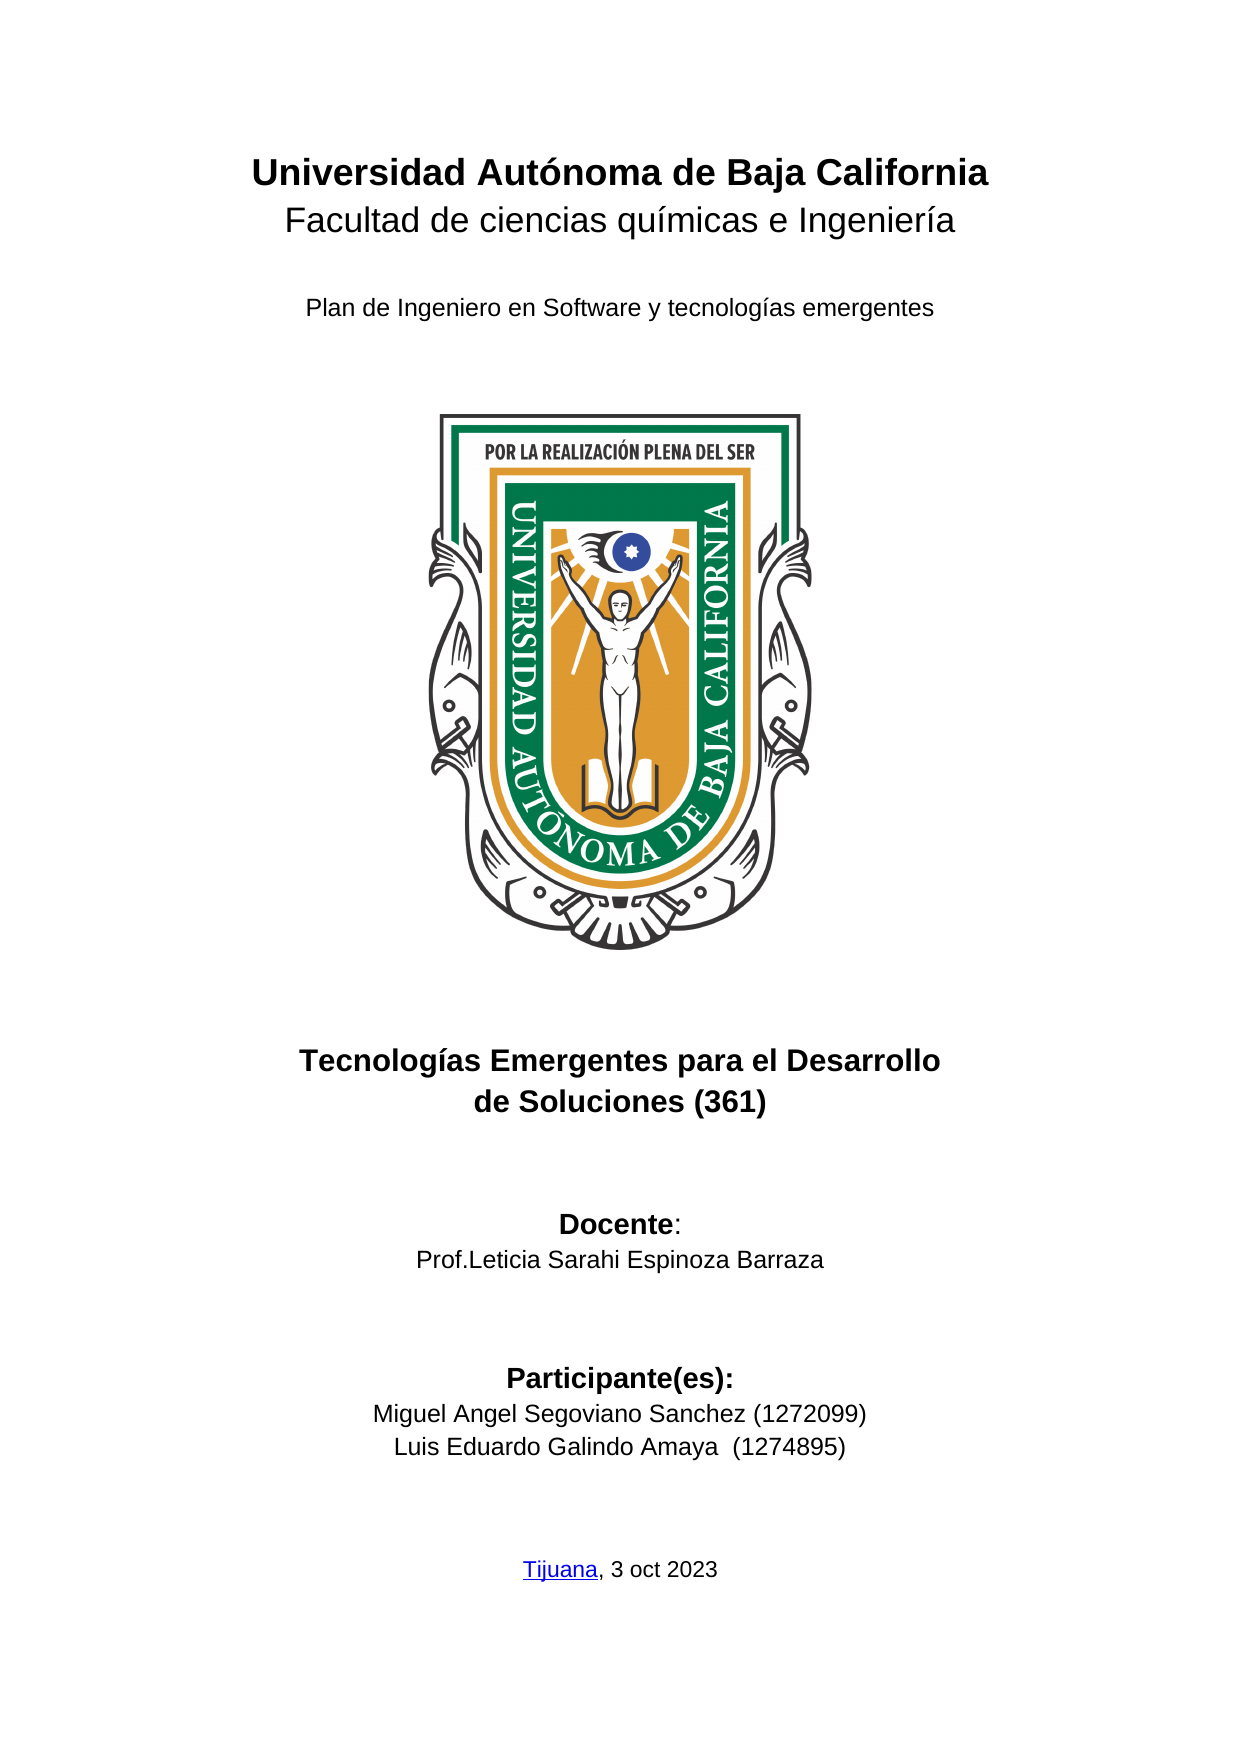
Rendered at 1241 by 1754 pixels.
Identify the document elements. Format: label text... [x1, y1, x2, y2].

text Tecnologías Emergentes para el Desarrollo [150, 1042, 1090, 1078]
text Participante(es): [150, 1361, 1090, 1394]
text Universidad Autónoma de Baja California [150, 150, 1090, 193]
text Miguel Angel Segoviano Sanchez (1272099) [150, 1399, 1090, 1428]
text Tijuana, 3 oct 2023 [150, 1556, 1090, 1582]
text Plan de Ingeniero en Software y tecnologías emergentes [150, 293, 1090, 322]
picture [428, 414, 812, 950]
text Docente: [150, 1207, 1090, 1240]
text Prof.Leticia Sarahi Espinoza Barraza [150, 1245, 1090, 1274]
text de Soluciones (361) [150, 1083, 1090, 1119]
text Luis Eduardo Galindo Amaya (1274895) [150, 1432, 1090, 1461]
text Facultad de ciencias químicas e Ingeniería [150, 199, 1090, 240]
